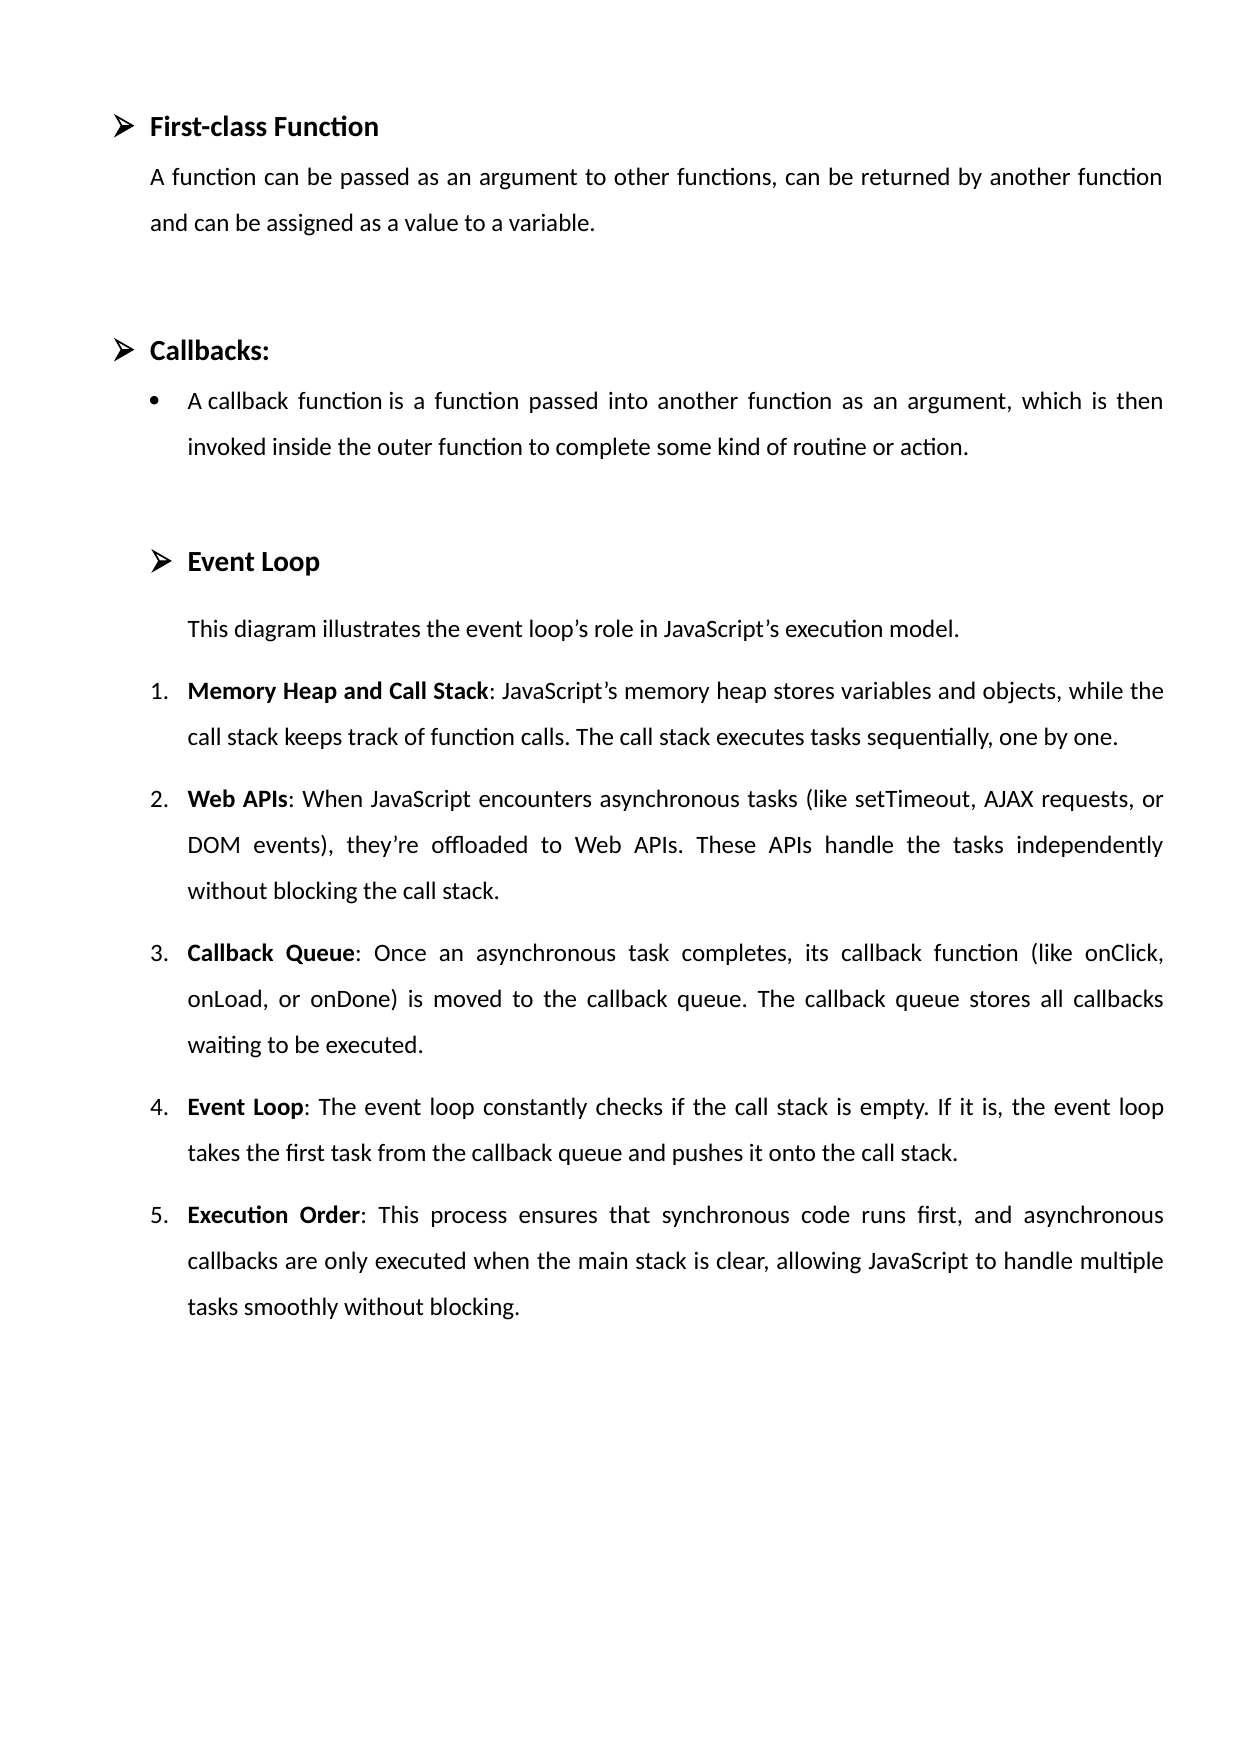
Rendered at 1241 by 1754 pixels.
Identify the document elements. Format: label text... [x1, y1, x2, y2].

list Web APIs: When JavaScript encounters asynchronous tasks (like setTimeout, AJAX requests, or DOM events), they’re offloaded to Web APIs. These APIs handle the tasks independently without blocking the call stack. [150, 784, 1165, 906]
list Event Loop [150, 543, 1165, 579]
list First-class Function [112, 108, 1165, 143]
list A function can be passed as an argument to other functions, can be returned by another function and can be assigned as a value to a variable. [150, 161, 1165, 238]
list A callback function is a function passed into another function as an argument, which is then invoked inside the outer function to complete some kind of routine or action. [150, 385, 1165, 462]
list Memory Heap and Call Stack: JavaScript’s memory heap stores variables and objects, while the call stack keeps track of function calls. The call stack executes tasks sequentially, one by one. [150, 676, 1165, 752]
list Callback Queue: Once an asynchronous task completes, its callback function (like onClick, onLoad, or onDone) is moved to the callback queue. The callback queue stores all callbacks waiting to be executed. [150, 937, 1165, 1059]
text This diagram illustrates the event loop’s role in JavaScript’s execution model. [150, 613, 1165, 644]
list Callbacks: [112, 332, 1165, 367]
list Event Loop: The event loop constantly checks if the call stack is empty. If it is, the event loop takes the first task from the callback queue and pushes it onto the call stack. [150, 1091, 1165, 1168]
list Execution Order: This process ensures that synchronous code runs first, and asynchronous callbacks are only executed when the main stack is clear, allowing JavaScript to handle multiple tasks smoothly without blocking. [150, 1199, 1165, 1321]
